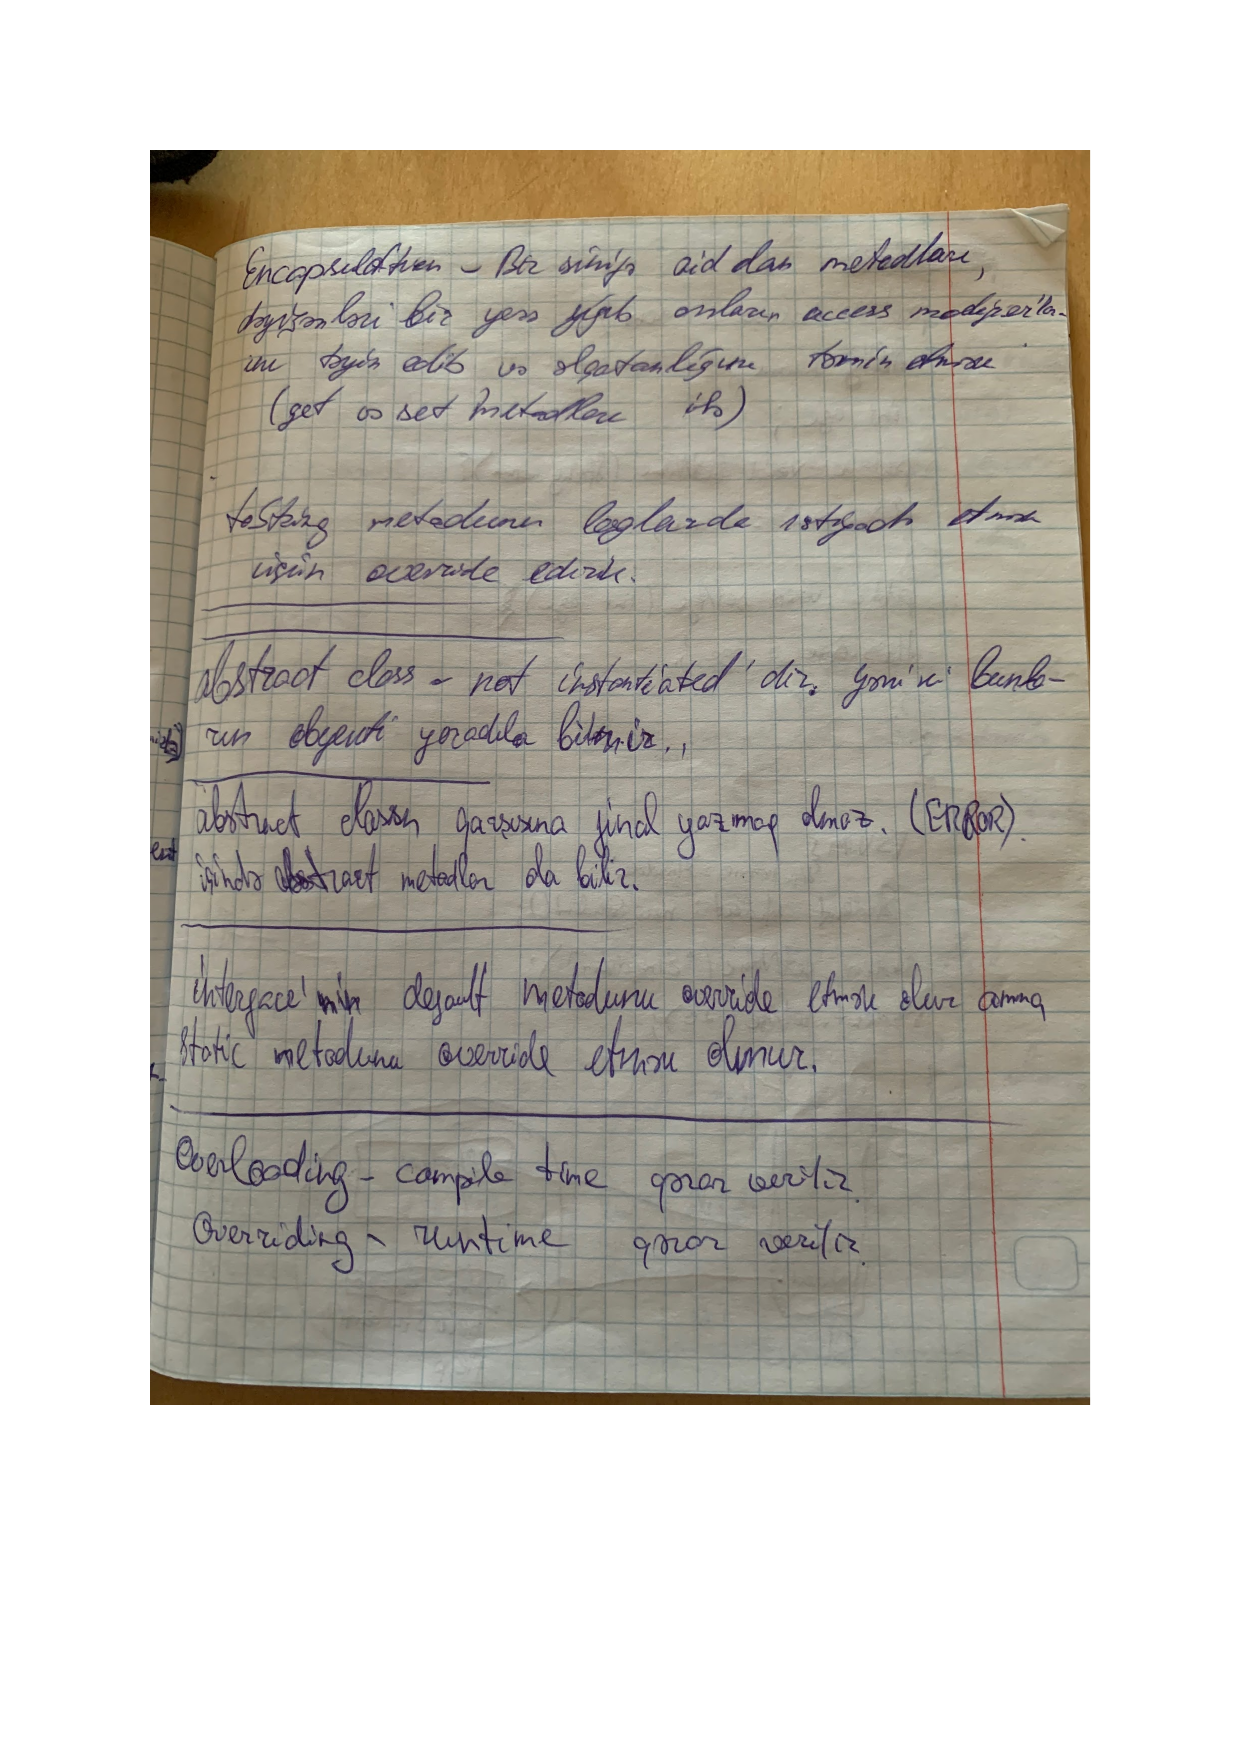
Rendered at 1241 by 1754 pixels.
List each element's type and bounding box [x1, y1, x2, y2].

picture [150, 150, 1091, 1405]
